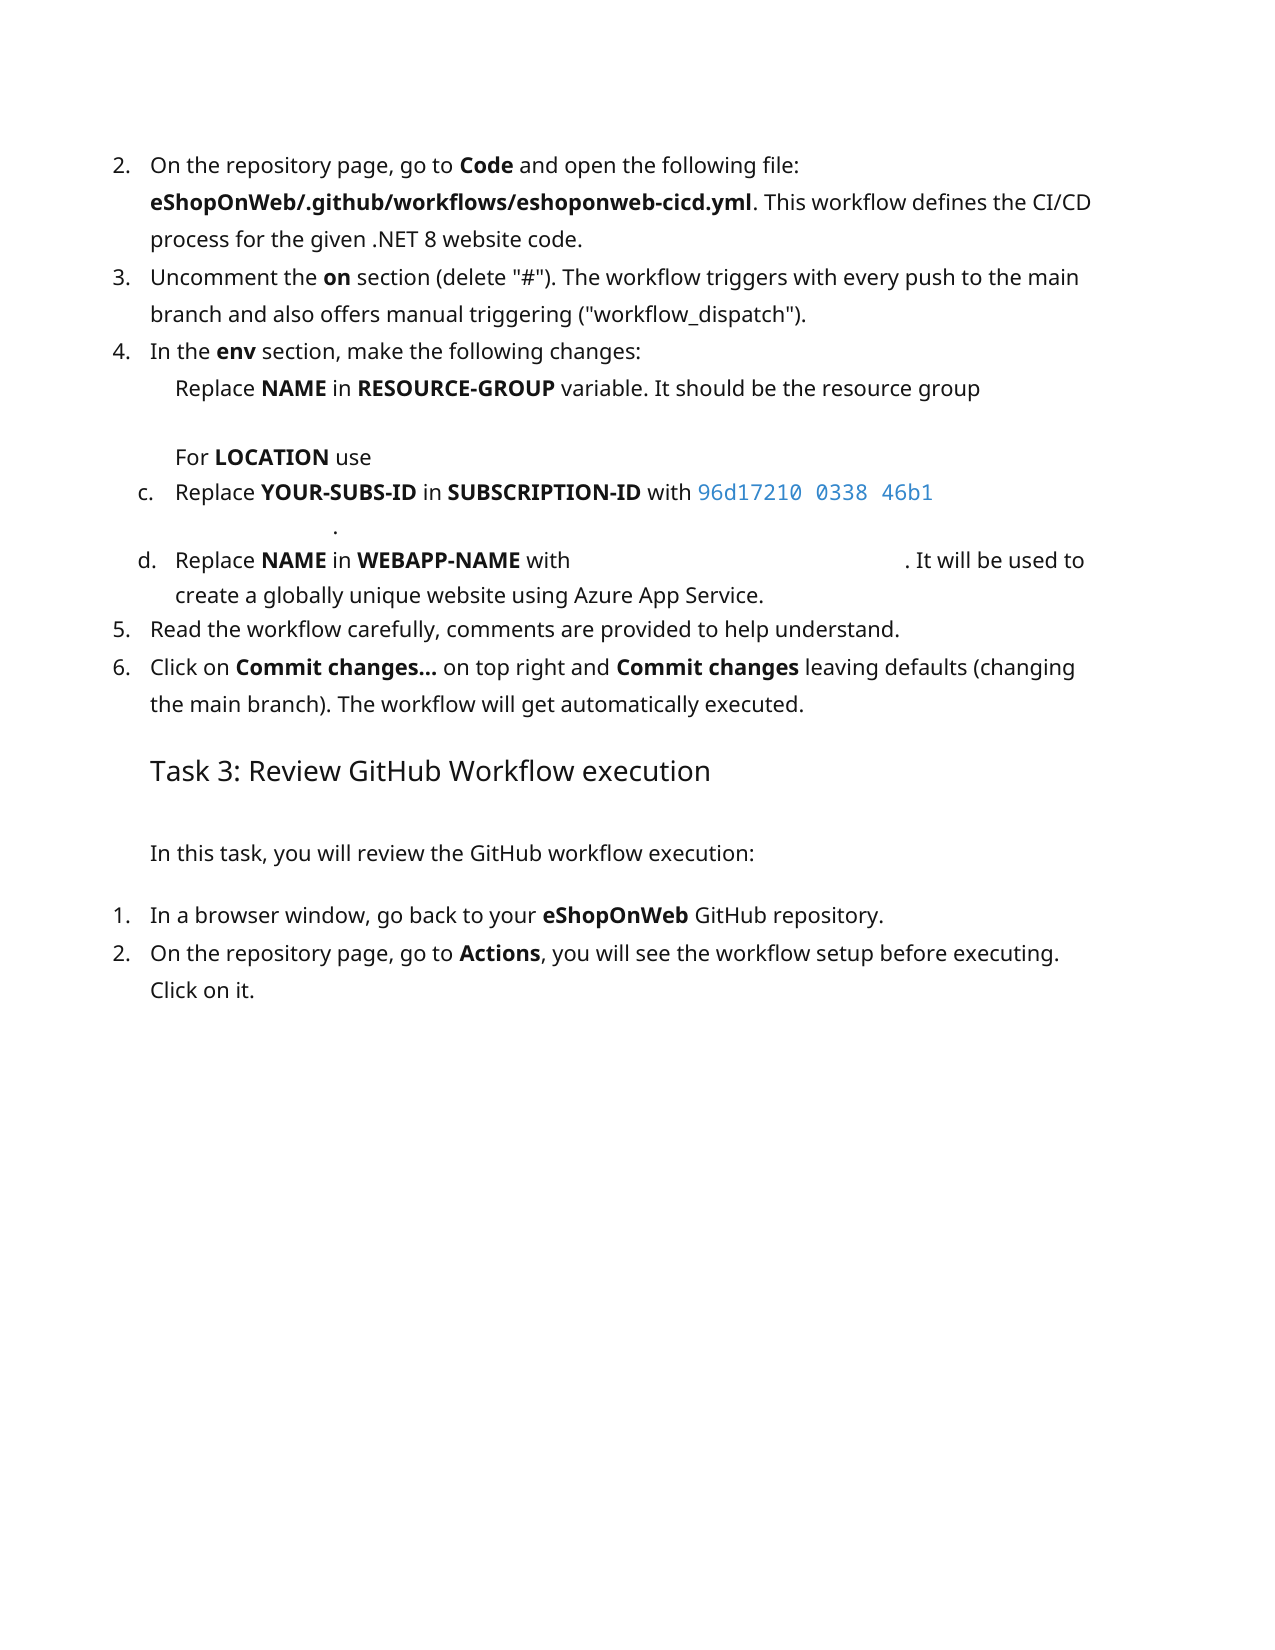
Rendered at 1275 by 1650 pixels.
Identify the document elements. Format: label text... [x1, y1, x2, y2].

list In the env section, make the following changes: [112, 336, 1100, 366]
list Replace YOUR-SUBS-ID in SUBSCRIPTION-ID with 96d17210-0338-46b1-b254-f32be0737531. [137, 477, 1100, 541]
list For LOCATION use northcentralus [137, 442, 1100, 472]
list On the repository page, go to Actions, you will see the workflow setup before executing. Click on it. [112, 937, 1100, 1004]
text In this task, you will review the GitHub workflow execution: [150, 838, 1125, 868]
list Replace NAME in WEBAPP-NAME with eshoponweb-webapp56854267. It will be used to create a globally unique website using Azure App Service. [137, 546, 1100, 610]
list Replace NAME in RESOURCE-GROUP variable. It should be the resource group rg-eshoponweb [137, 373, 1100, 437]
list Uncomment the on section (delete "#"). The workflow triggers with every push to the main branch and also offers manual triggering ("workflow_dispatch"). [112, 262, 1100, 328]
list On the repository page, go to Code and open the following file: eShopOnWeb/.github/workflows/eshoponweb-cicd.yml. This workflow defines the CI/CD process for the given .NET 8 website code. [112, 150, 1100, 254]
subtitle Task 3: Review GitHub Workflow execution [150, 751, 1125, 789]
list Click on Commit changes… on top right and Commit changes leaving defaults (changing the main branch). The workflow will get automatically executed. [112, 652, 1100, 719]
list Read the workflow carefully, comments are provided to help understand. [112, 614, 1100, 644]
list In a browser window, go back to your eShopOnWeb GitHub repository. [112, 900, 1100, 930]
